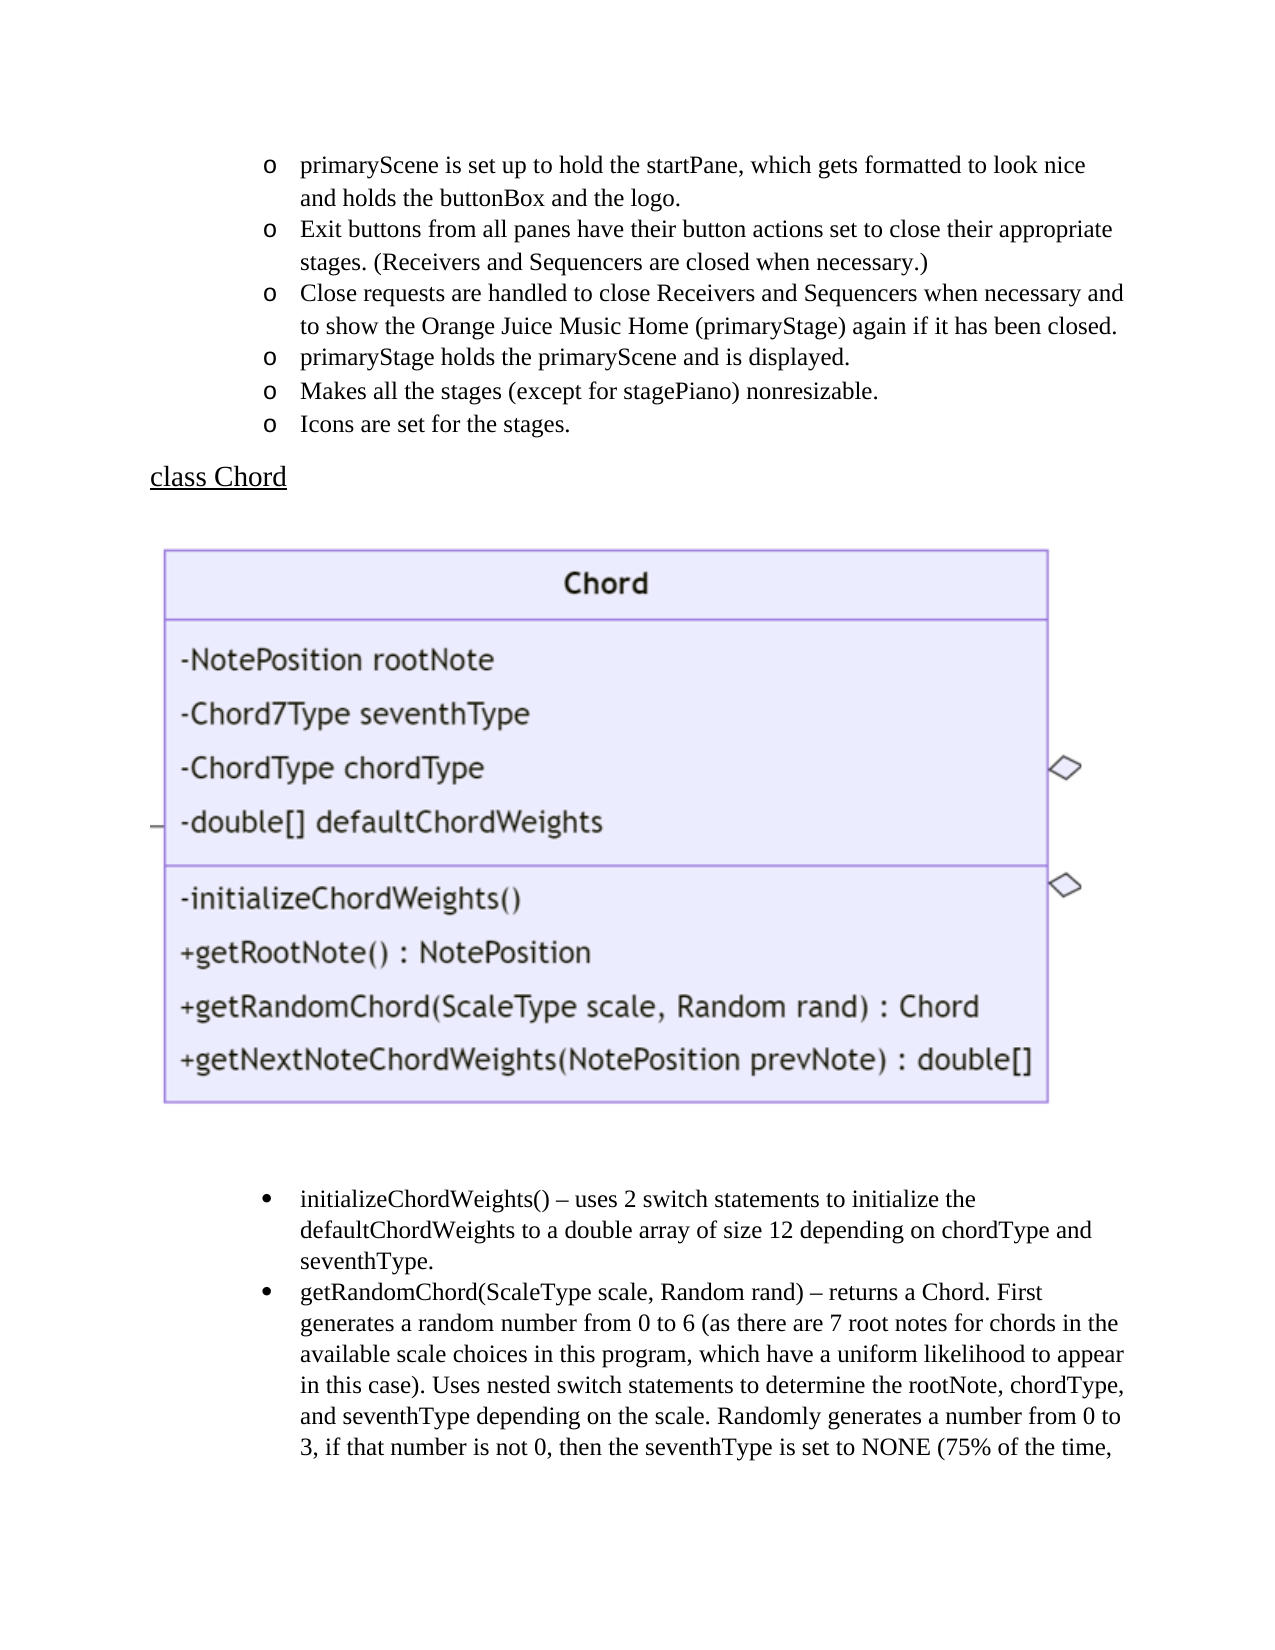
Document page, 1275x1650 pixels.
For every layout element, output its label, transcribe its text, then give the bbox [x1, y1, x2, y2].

list Close requests are handled to close Receivers and Sequencers when necessary and to show the Orange Juice Music Home (primaryStage) again if it has been closed. [262, 278, 1125, 340]
list Icons are set for the stages. [262, 409, 1125, 440]
list Exit buttons from all panes have their button actions set to close their appropriate stages. (Receivers and Sequencers are closed when necessary.) [262, 214, 1125, 276]
list initializeChordWeights() – uses 2 switch statements to initialize the defaultChordWeights to a double array of size 12 depending on chordType and seventhType. [262, 1184, 1125, 1274]
list primaryStage holds the primaryScene and is displayed. [262, 342, 1125, 373]
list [262, 1277, 1125, 1461]
list primaryScene is set up to hold the startPane, which gets formatted to look nice and holds the buttonBox and the logo. [262, 150, 1125, 212]
text class Chord [150, 459, 1125, 492]
picture [150, 511, 1082, 1165]
list Makes all the stages (except for stagePiano) nonresizable. [262, 376, 1125, 407]
